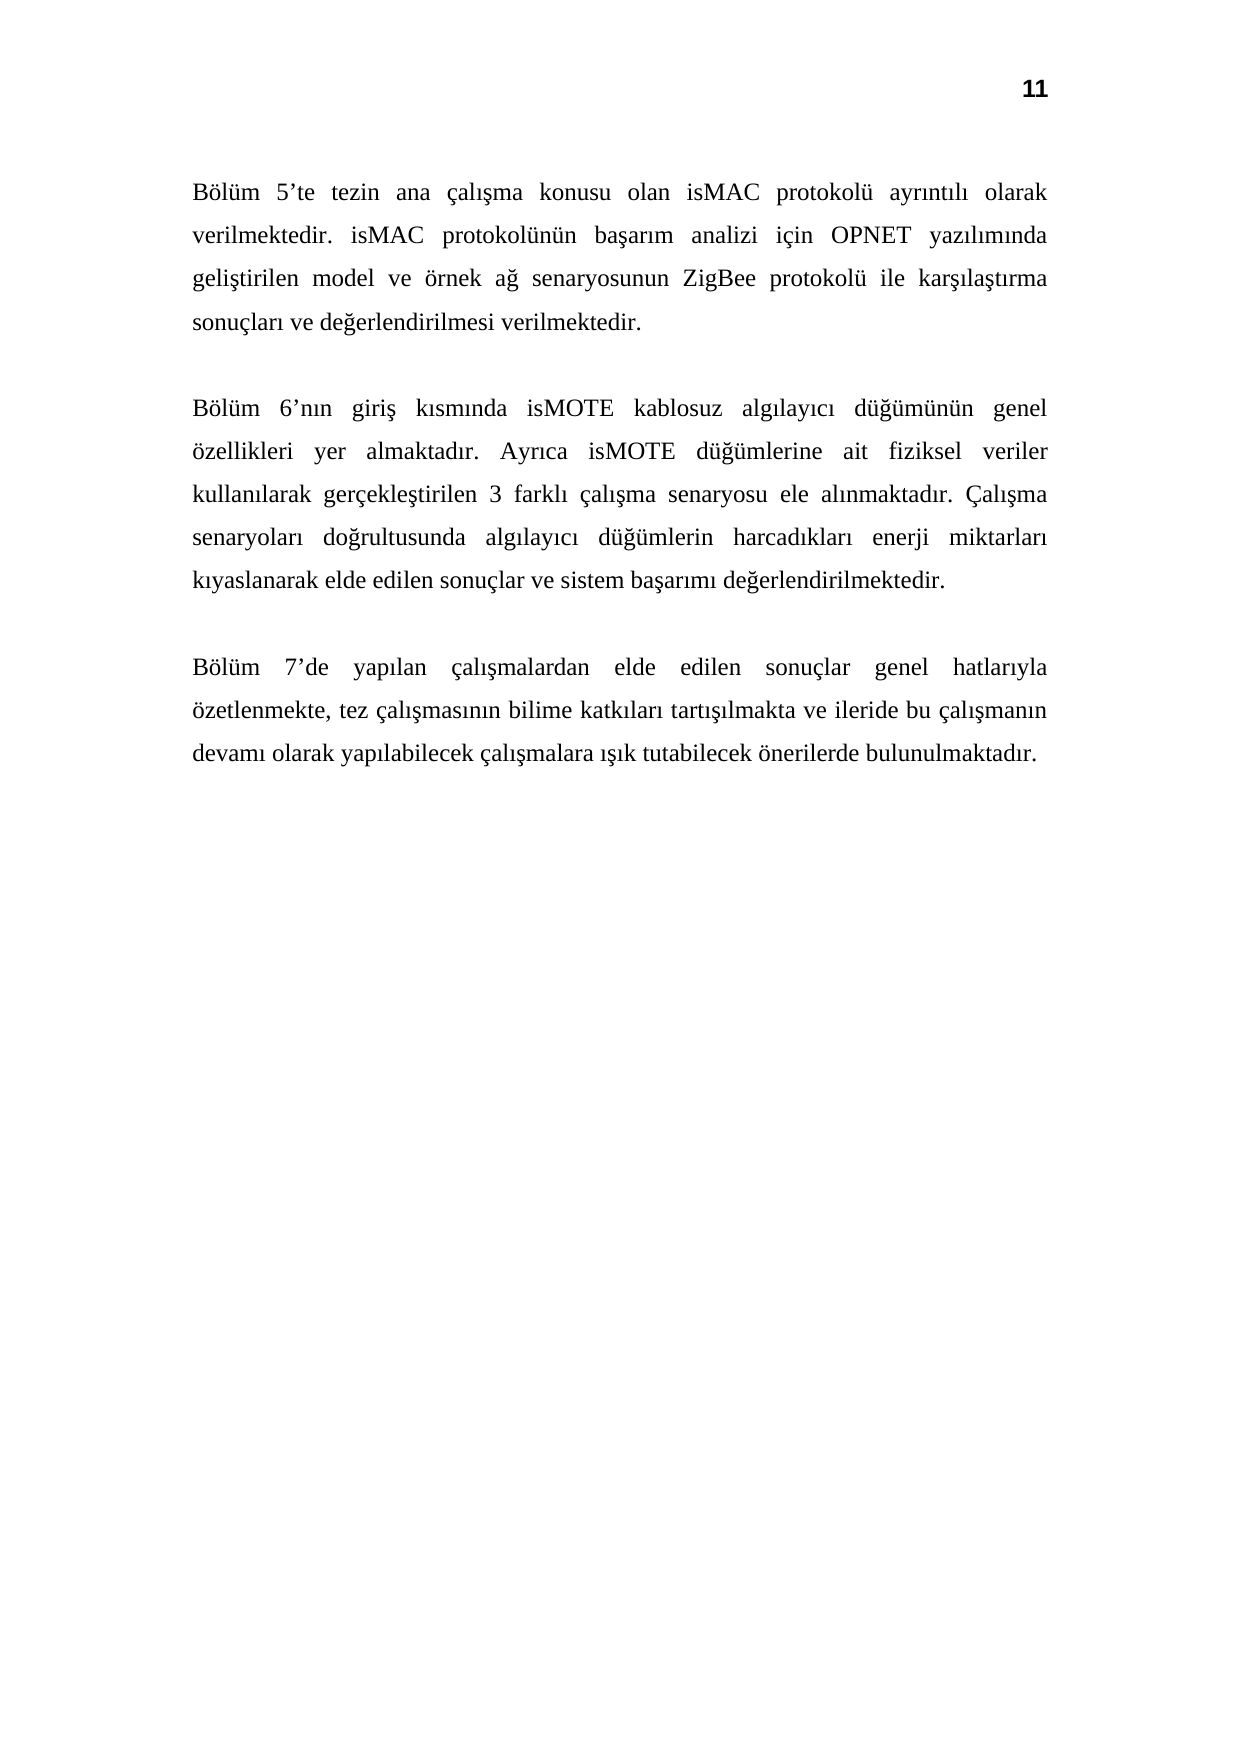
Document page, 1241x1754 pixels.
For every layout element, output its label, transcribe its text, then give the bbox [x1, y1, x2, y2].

text Bölüm 7’de yapılan çalışmalardan elde edilen sonuçlar genel hatlarıyla özetlenmekte, tez çalışmasının bilime katkıları tartışılmakta ve ileride bu çalışmanın devamı olarak yapılabilecek çalışmalara ışık tutabilecek önerilerde bulunulmaktadır. [192, 652, 1048, 767]
text Bölüm 5’te tezin ana çalışma konusu olan isMAC protokolü ayrıntılı olarak verilmektedir. isMAC protokolünün başarım analizi için OPNET yazılımında geliştirilen model ve örnek ağ senaryosunun ZigBee protokolü ile karşılaştırma sonuçları ve değerlendirilmesi verilmektedir. [192, 177, 1048, 335]
text Bölüm 6’nın giriş kısmında isMOTE kablosuz algılayıcı düğümünün genel özellikleri yer almaktadır. Ayrıca isMOTE düğümlerine ait fiziksel veriler kullanılarak gerçekleştirilen 3 farklı çalışma senaryosu ele alınmaktadır. Çalışma senaryoları doğrultusunda algılayıcı düğümlerin harcadıkları enerji miktarları kıyaslanarak elde edilen sonuçlar ve sistem başarımı değerlendirilmektedir. [192, 393, 1048, 594]
